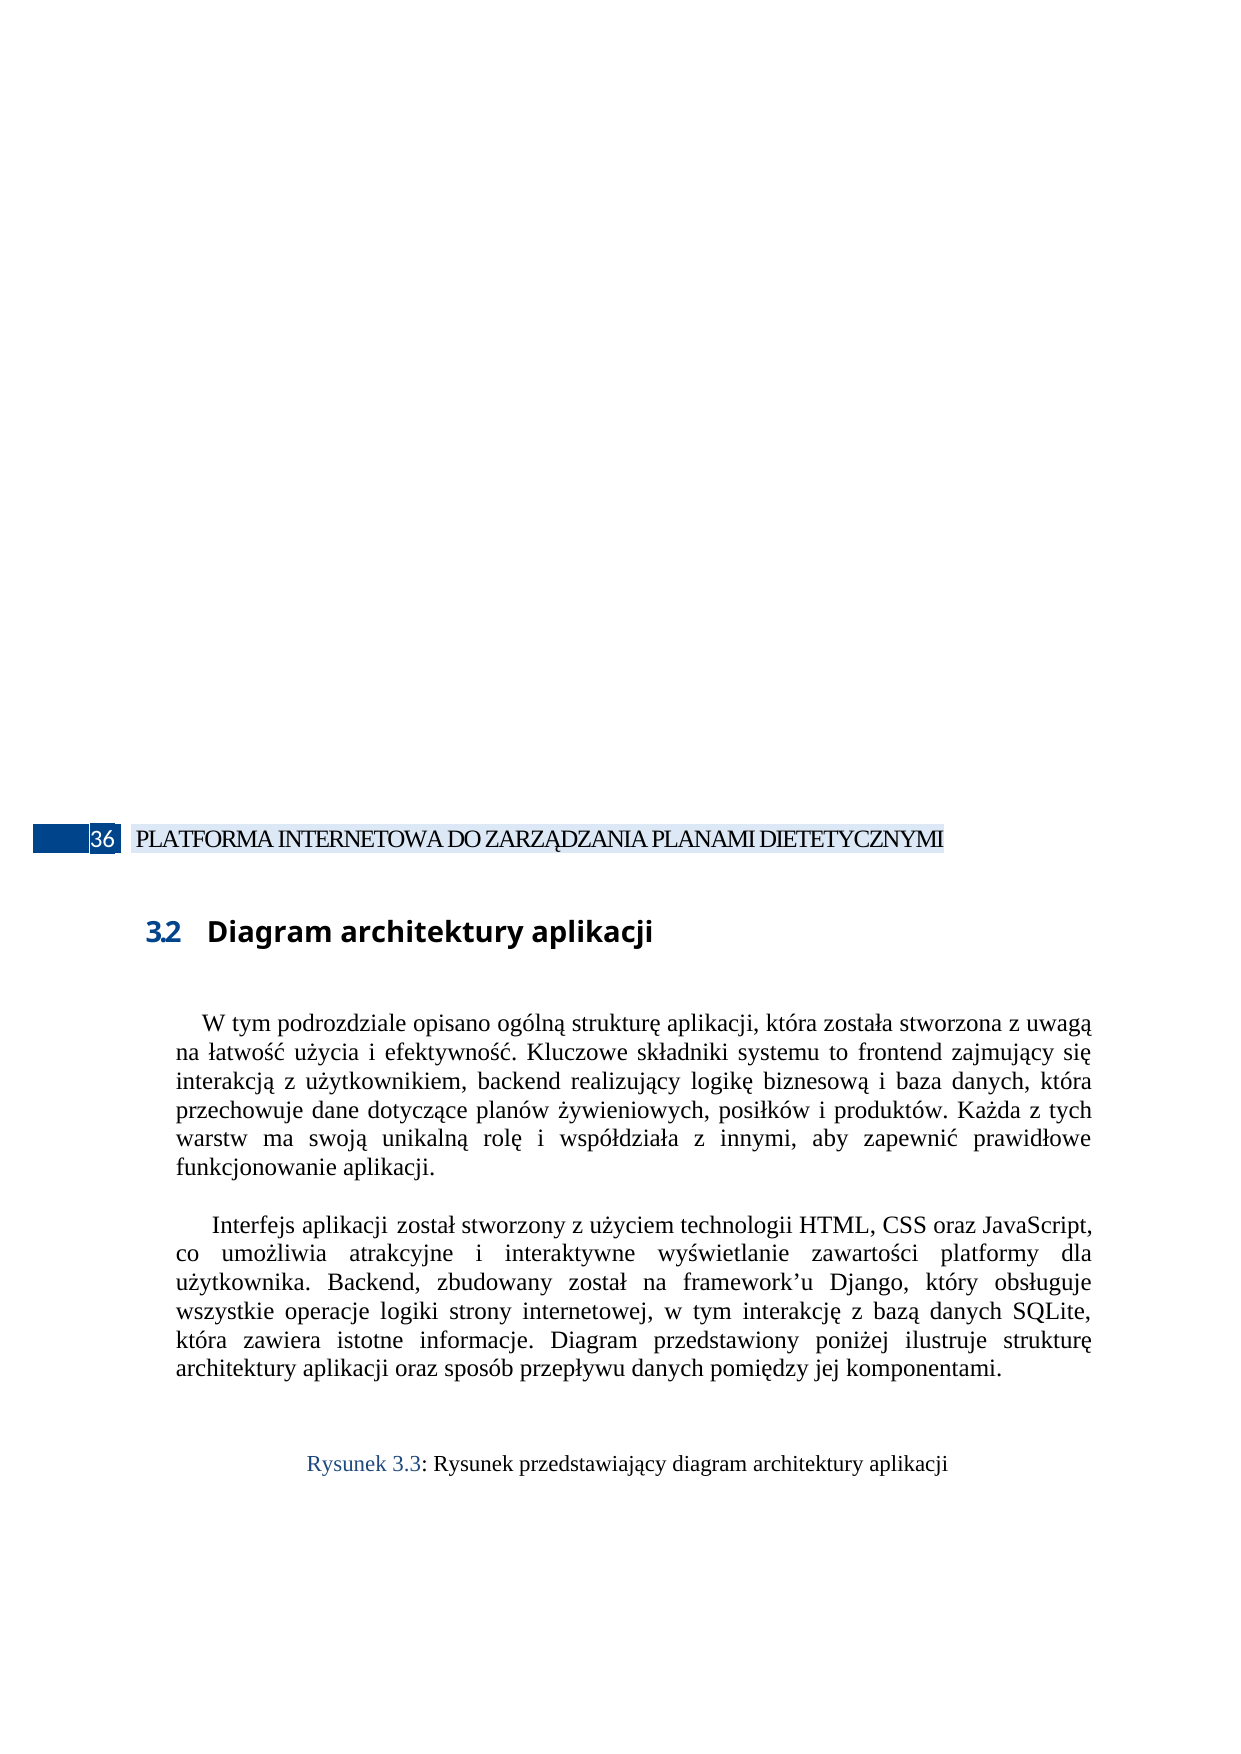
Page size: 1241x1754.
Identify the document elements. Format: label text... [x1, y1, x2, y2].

list Diagram architektury aplikacji [145, 911, 1093, 951]
list Rysunek 3.3: Rysunek przedstawiający diagram architektury aplikacji [33, 1450, 1221, 1476]
text W tym podrozdziale opisano ogólną strukturę aplikacji, która została stworzona z uwagą na łatwość użycia i efektywność. Kluczowe składniki systemu to frontend zajmujący się interakcją z użytkownikiem, backend realizujący logikę biznesową i baza danych, która przechowuje dane dotyczące planów żywieniowych, posiłków i produktów. Każda z tych warstw ma swoją unikalną rolę i współdziała z innymi, aby zapewnić prawidłowe funkcjonowanie aplikacji. [176, 1008, 1093, 1181]
text 36 PLATFORMA INTERNETOWA DO ZARZĄDZANIA PLANAMI DIETETYCZNYMI [115, 823, 1093, 854]
text Interfejs aplikacji został stworzony z użyciem technologii HTML, CSS oraz JavaScript, co umożliwia atrakcyjne i interaktywne wyświetlanie zawartości platformy dla użytkownika. Backend, zbudowany został na framework’u Django, który obsługuje wszystkie operacje logiki strony internetowej, w tym interakcję z bazą danych SQLite, która zawiera istotne informacje. Diagram przedstawiony poniżej ilustruje strukturę architektury aplikacji oraz sposób przepływu danych pomiędzy jej komponentami. [176, 1210, 1093, 1382]
